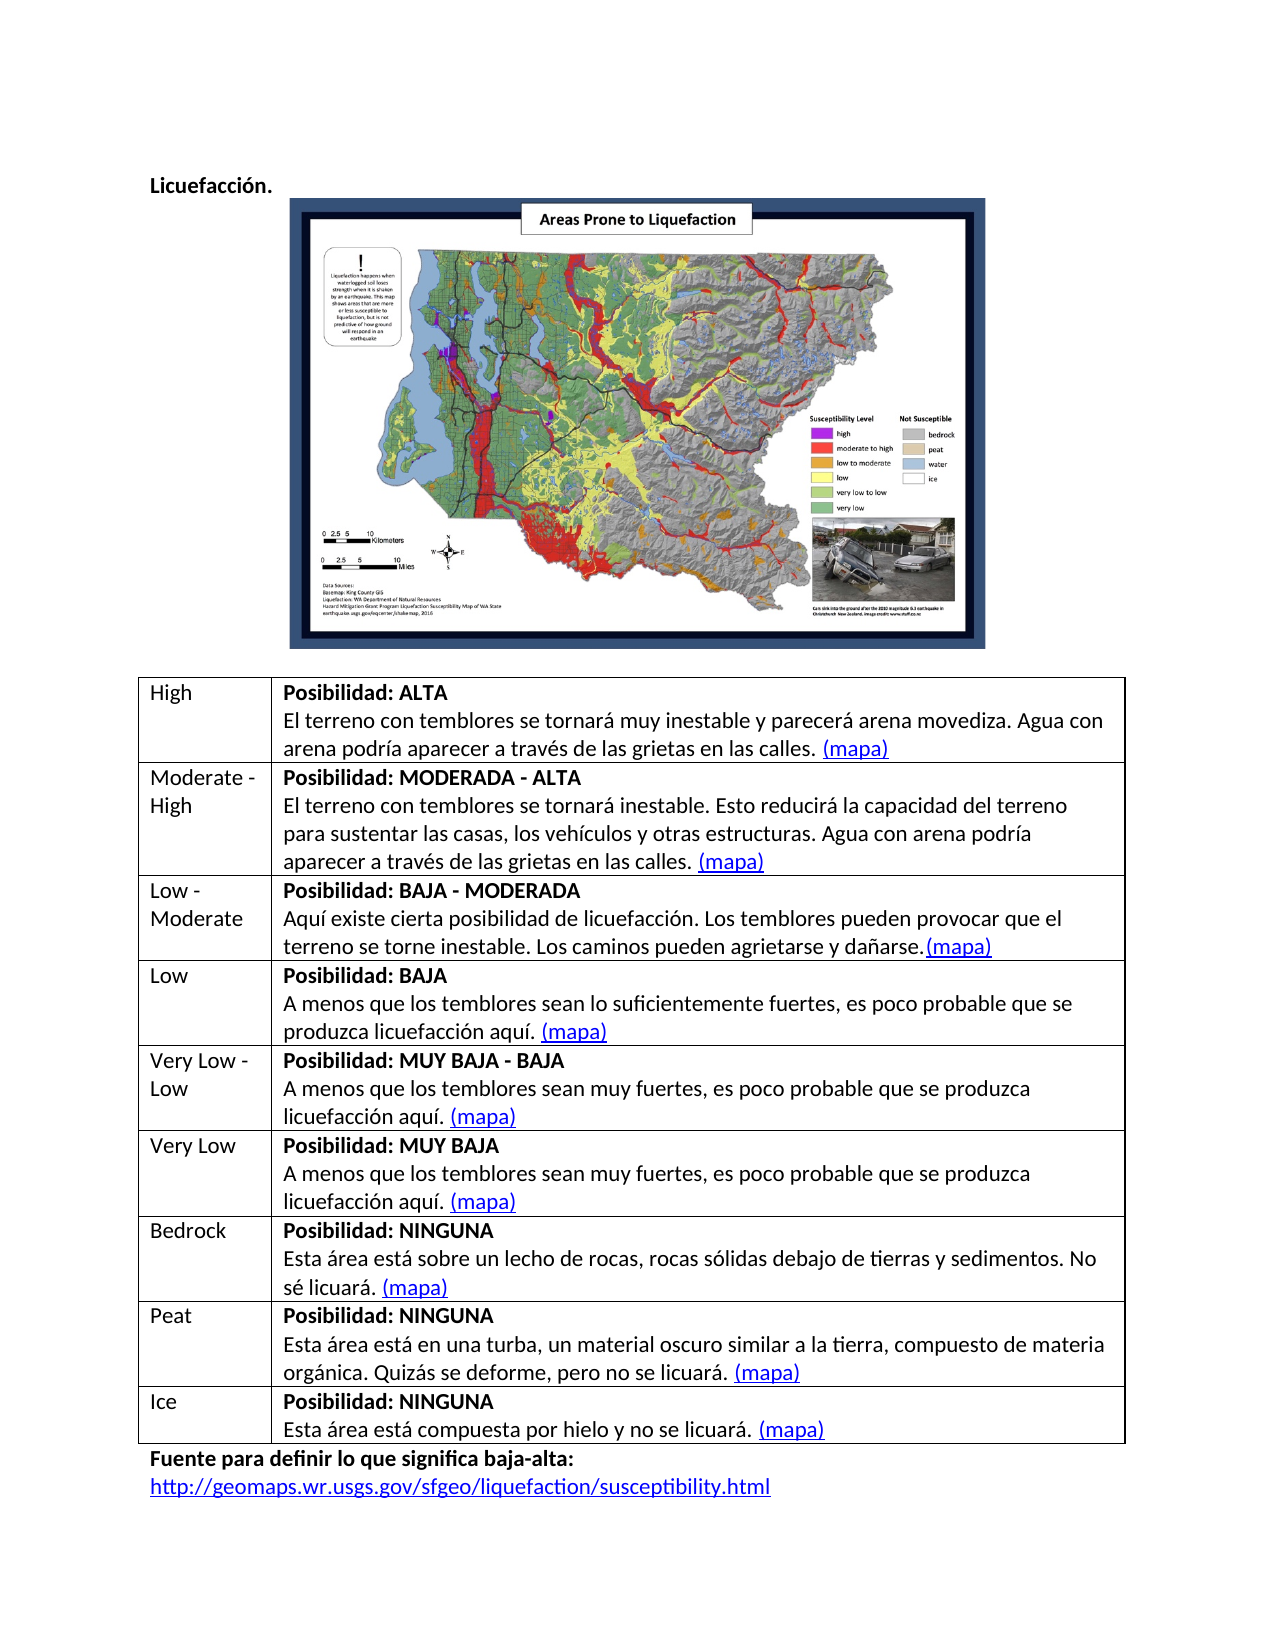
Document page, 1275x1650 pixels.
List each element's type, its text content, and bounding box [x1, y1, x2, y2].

table_cell Posibilidad: BAJA - MODERADA Aquí existe cierta posibilidad de licuefacción. Los temblores pueden provocar que el terreno se torne inestable. Los caminos pueden agrietarse y dañarse.(mapa) [272, 876, 1124, 960]
table_cell Posibilidad: BAJA A menos que los temblores sean lo suficientemente fuertes, es poco probable que se produzca licuefacción aquí. (mapa) [272, 961, 1124, 1045]
table_cell Posibilidad: MUY BAJA A menos que los temblores sean muy fuertes, es poco probable que se produzca licuefacción aquí. (mapa) [272, 1131, 1124, 1216]
table_cell Posibilidad: NINGUNA Esta área está sobre un lecho de rocas, rocas sólidas debajo de tierras y sedimentos. No sé licuará. (mapa) [272, 1217, 1124, 1301]
text http://geomaps.wr.usgs.gov/sfgeo/liquefaction/susceptibility.html [150, 1472, 1125, 1500]
picture [289, 198, 986, 649]
table_cell Posibilidad: MUY BAJA - BAJA A menos que los temblores sean muy fuertes, es poco probable que se produzca licuefacción aquí. (mapa) [272, 1046, 1124, 1130]
table_cell Posibilidad: NINGUNA Esta área está compuesta por hielo y no se licuará. (mapa) [272, 1387, 1124, 1443]
table_cell Moderate - High [139, 763, 271, 875]
table_cell Low [139, 961, 271, 1045]
table_cell Posibilidad: MODERADA - ALTA El terreno con temblores se tornará inestable. Esto reducirá la capacidad del terreno para sustentar las casas, los vehículos y otras estructuras. Agua con arena podría aparecer a través de las grietas en las calles. (mapa) [272, 763, 1124, 875]
table_cell Peat [139, 1302, 271, 1386]
table_cell Very Low [139, 1131, 271, 1216]
table_cell Bedrock [139, 1217, 271, 1301]
table_header Posibilidad: ALTA El terreno con temblores se tornará muy inestable y parecerá arena movediza. Agua con arena podría aparecer a través de las grietas en las calles. (mapa) [272, 678, 1124, 762]
text Fuente para definir lo que significa baja-alta: [150, 1444, 1125, 1472]
table_header High [139, 678, 271, 762]
table_cell Posibilidad: NINGUNA Esta área está en una turba, un material oscuro similar a la tierra, compuesto de materia orgánica. Quizás se deforme, pero no se licuará. (mapa) [272, 1302, 1124, 1386]
subtitle Licuefacción. [150, 171, 1125, 199]
table_cell Low -Moderate [139, 876, 271, 960]
table_cell Very Low -Low [139, 1046, 271, 1130]
table_cell Ice [139, 1387, 271, 1443]
